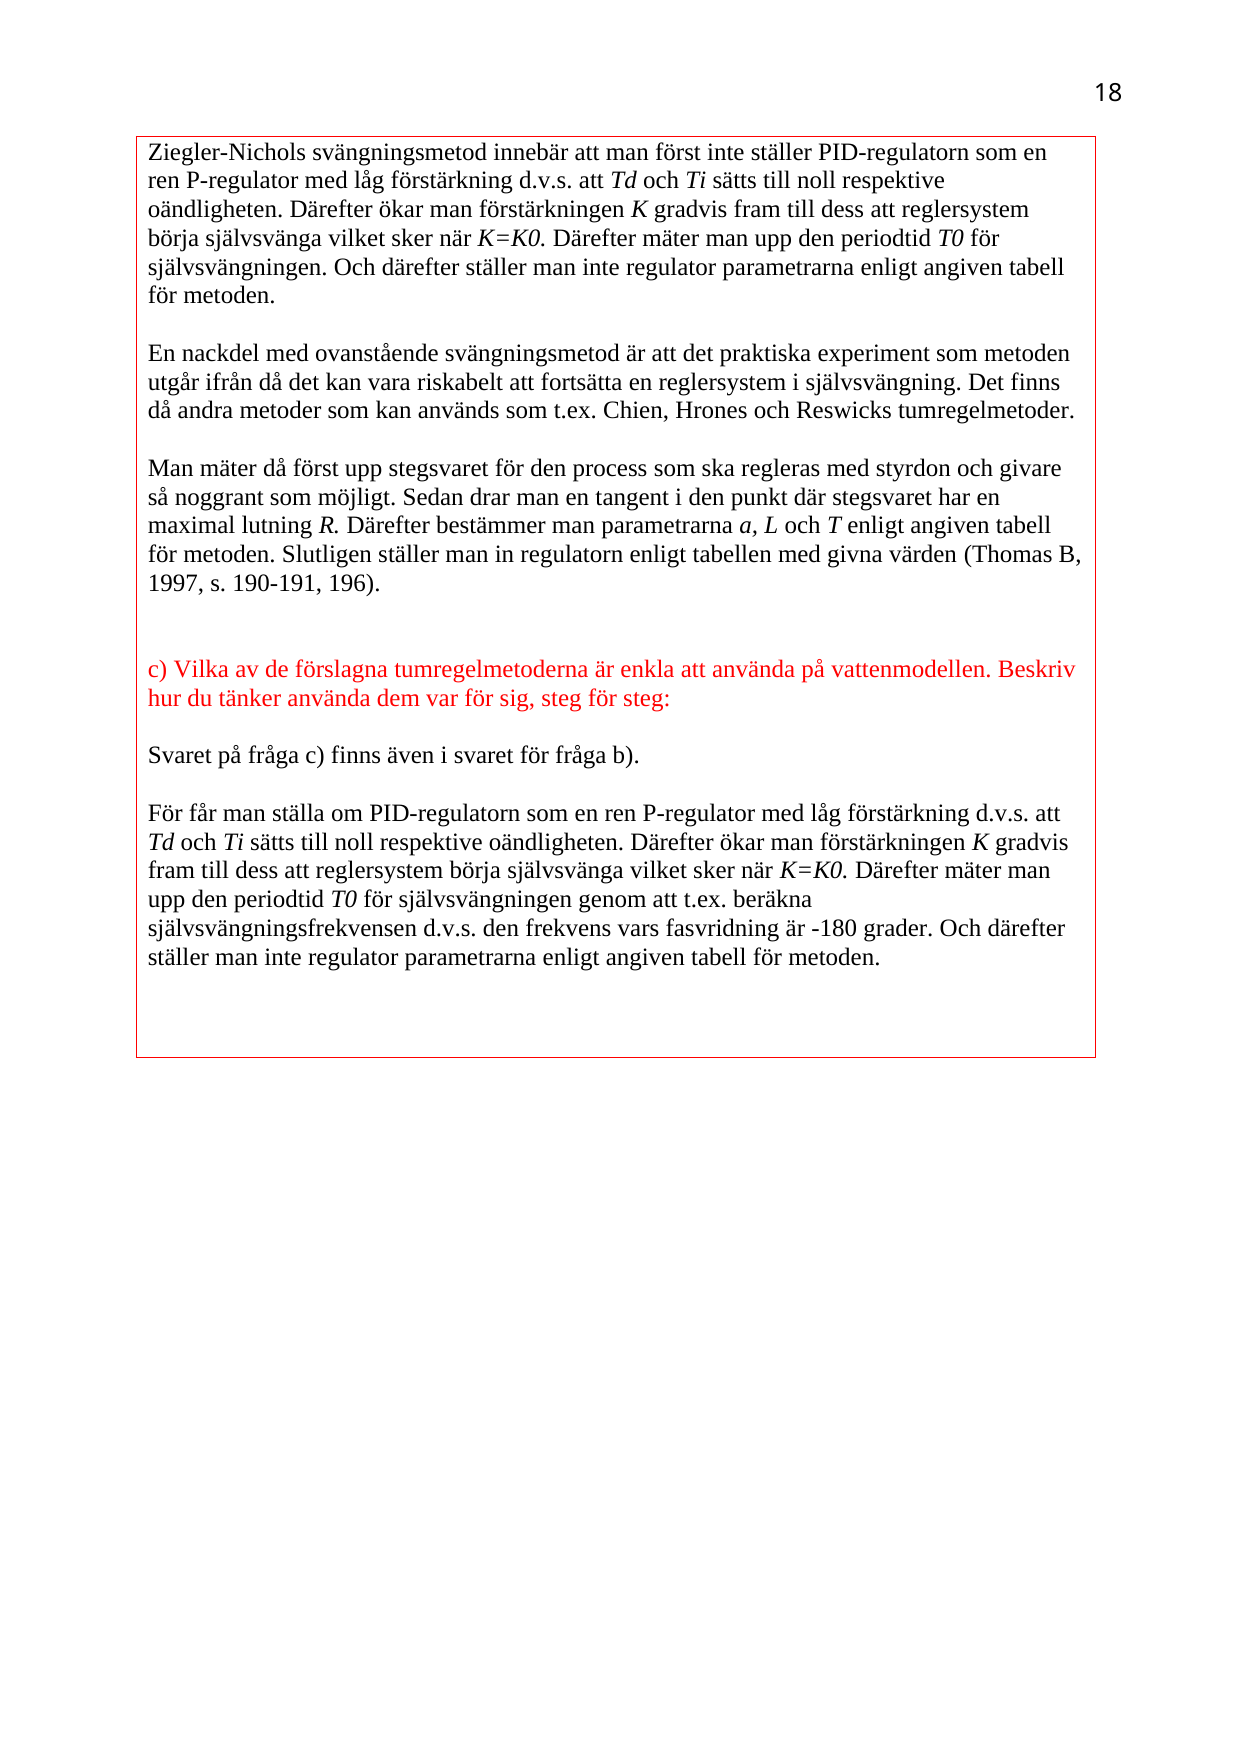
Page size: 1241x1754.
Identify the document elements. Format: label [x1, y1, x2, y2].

table_cell [137, 137, 1095, 1057]
